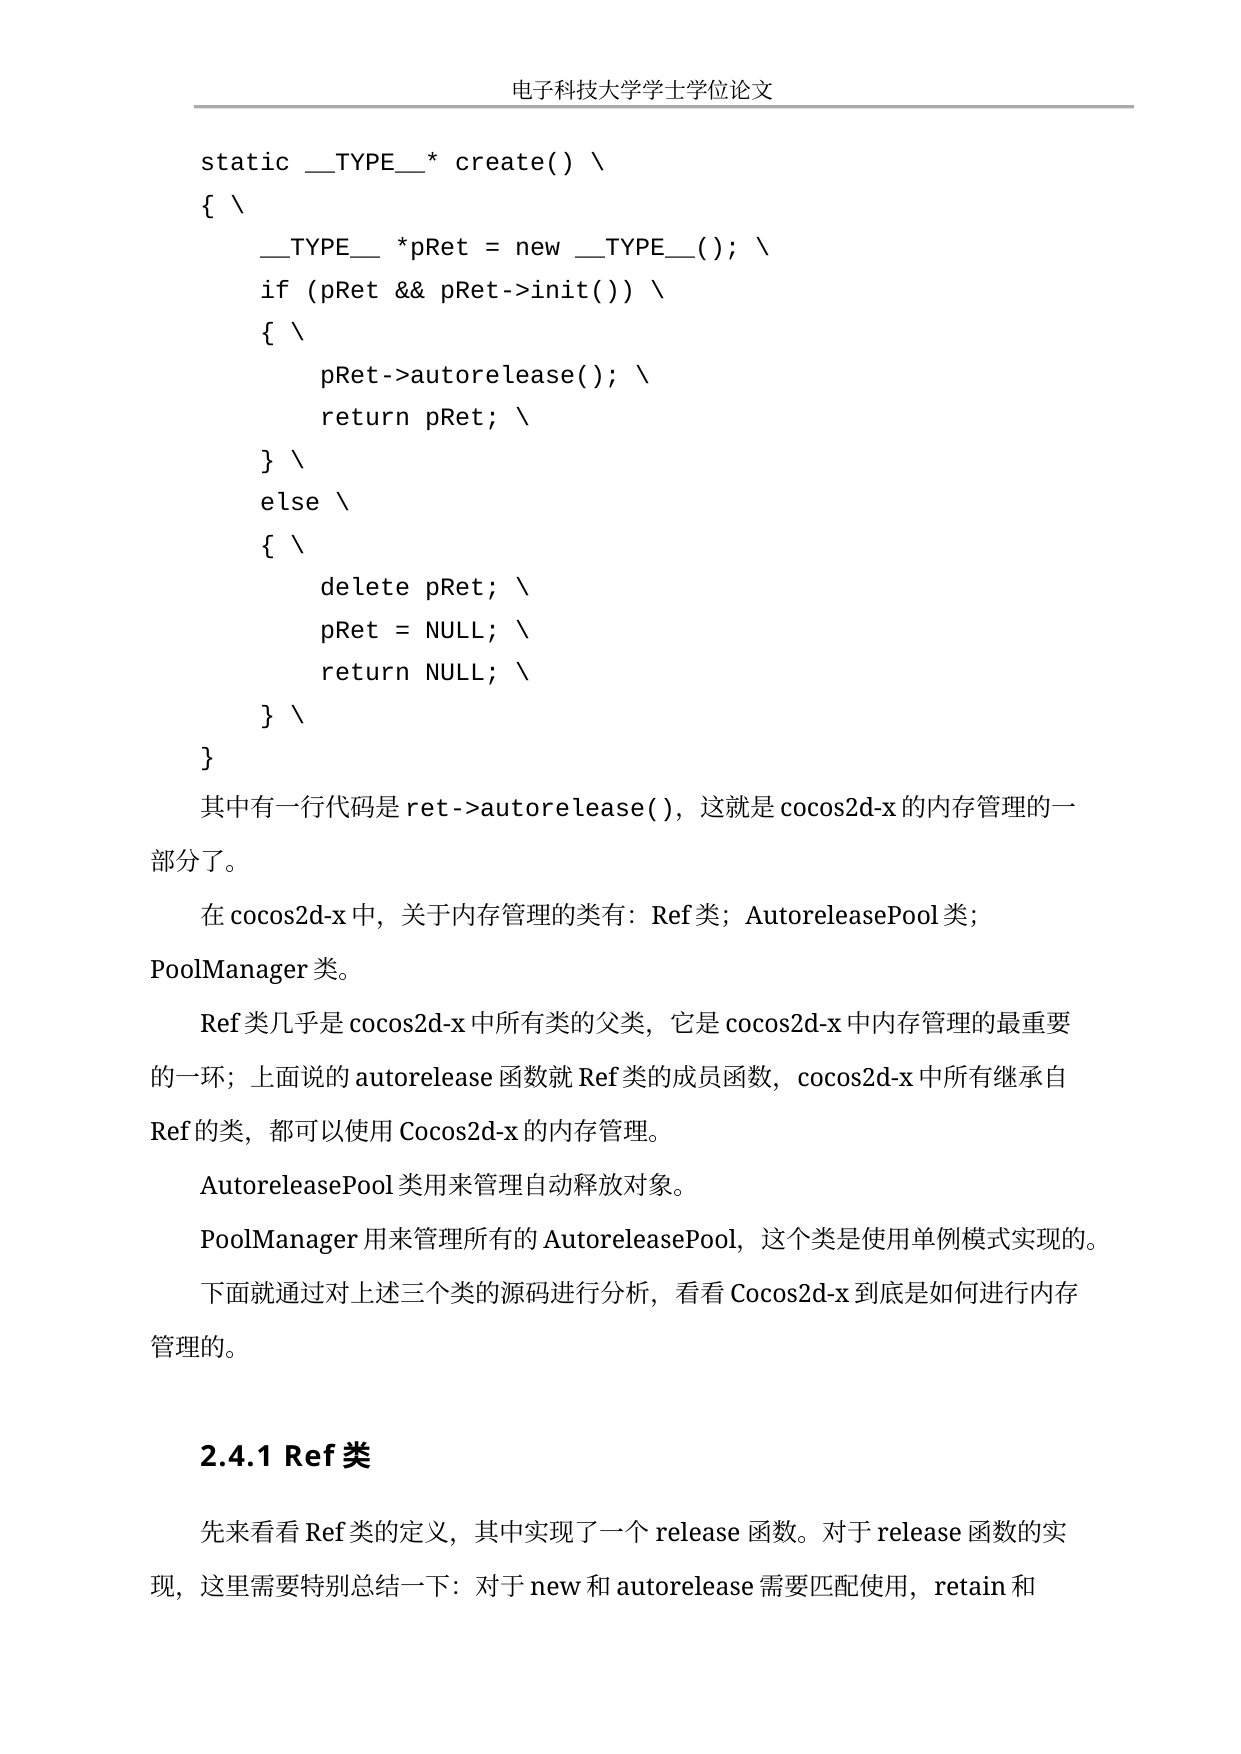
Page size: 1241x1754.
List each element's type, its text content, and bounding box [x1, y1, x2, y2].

subtitle 2.4.1 Ref类 [150, 1432, 1090, 1475]
text return pRet; \ [150, 405, 1090, 433]
text } \ [150, 447, 1090, 476]
text Ref类几乎是cocos2d-x中所有类的父类，它是cocos2d-x中内存管理的最重要的一环；上面说的autorelease函数就Ref类的成员函数，cocos2d-x中所有继承自Ref的类，都可以使用Cocos2d-x的内存管理。 [150, 1003, 1090, 1147]
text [150, 1513, 1090, 1603]
text 其中有一行代码是ret->autorelease()，这就是cocos2d-x的内存管理的一部分了。 [150, 787, 1090, 878]
text { \ [150, 192, 1090, 221]
text PoolManager用来管理所有的AutoreleasePool，这个类是使用单例模式实现的。 [150, 1219, 1090, 1256]
text } \ [150, 702, 1090, 731]
text { \ [150, 532, 1090, 561]
text pRet = NULL; \ [150, 617, 1090, 646]
text pRet->autorelease(); \ [150, 362, 1090, 391]
text AutoreleasePool类用来管理自动释放对象。 [150, 1166, 1090, 1202]
text if (pRet && pRet->init()) \ [150, 277, 1090, 306]
text __TYPE__ *pRet = new __TYPE__(); \ [150, 235, 1090, 263]
text static __TYPE__* create() \ [150, 150, 1090, 178]
text else \ [150, 490, 1090, 518]
text return NULL; \ [150, 660, 1090, 688]
text 在cocos2d-x中，关于内存管理的类有：Ref类；AutoreleasePool类；PoolManager类。 [150, 896, 1090, 986]
text 下面就通过对上述三个类的源码进行分析，看看Cocos2d-x到底是如何进行内存管理的。 [150, 1274, 1090, 1363]
text { \ [150, 320, 1090, 348]
text } [150, 745, 1090, 773]
text delete pRet; \ [150, 575, 1090, 603]
